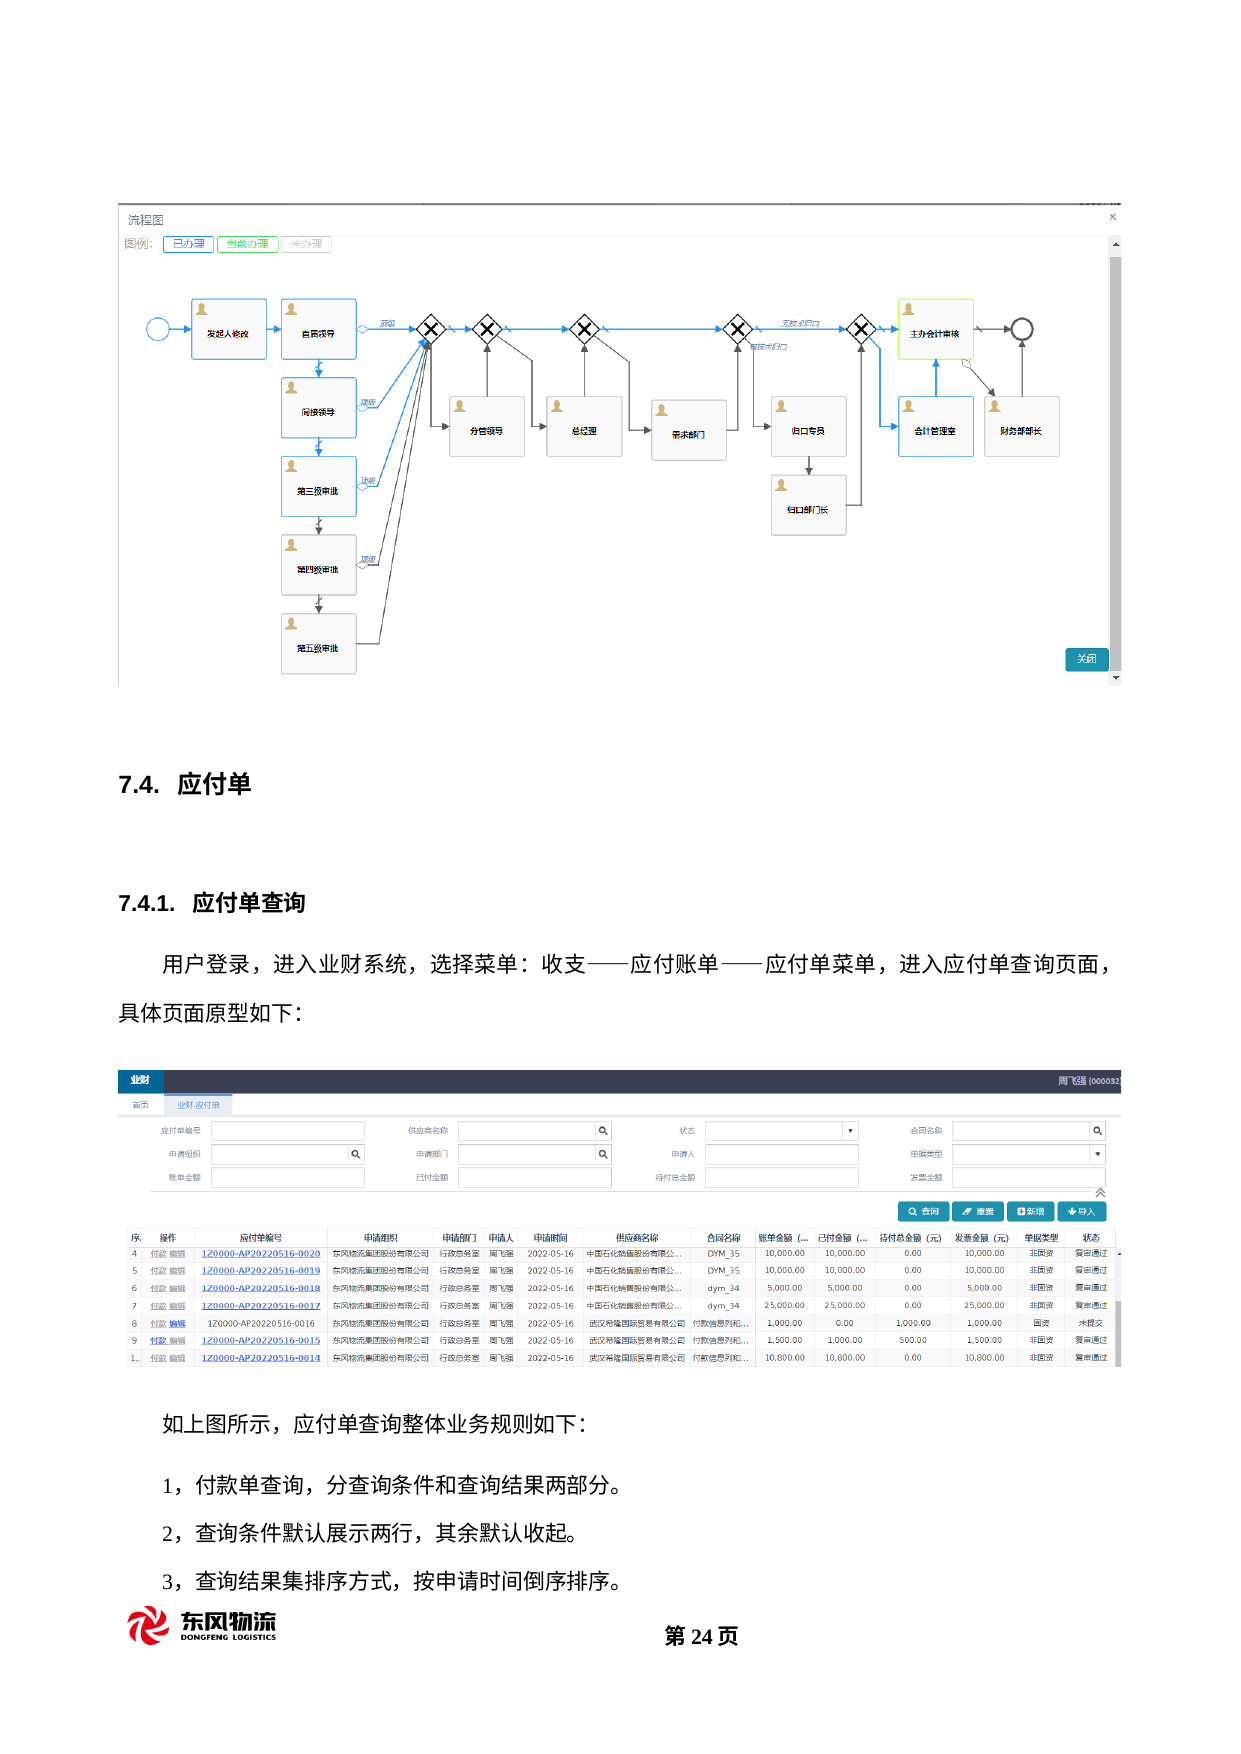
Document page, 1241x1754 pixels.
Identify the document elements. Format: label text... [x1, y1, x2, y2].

picture [132, 1076, 145, 1083]
subtitle 应付单查询 [118, 869, 1122, 934]
picture [127, 1606, 276, 1645]
picture [118, 203, 1122, 686]
text 用户登录，进入业财系统，选择菜单：收支——应付账单——应付单菜单，进入应付单查询页面，具体页面原型如下： [118, 947, 1122, 1028]
list 2，查询条件默认展示两行，其余默认收起。 [118, 1516, 1122, 1548]
list 1，付款单查询，分查询条件和查询结果两部分。 [118, 1467, 1122, 1500]
picture [118, 1070, 1122, 1367]
subtitle 应付单 [118, 751, 1122, 816]
text 如上图所示，应付单查询整体业务规则如下： [162, 1406, 1122, 1439]
text 3，查询结果集排序方式，按申请时间倒序排序。 [118, 1564, 1122, 1596]
